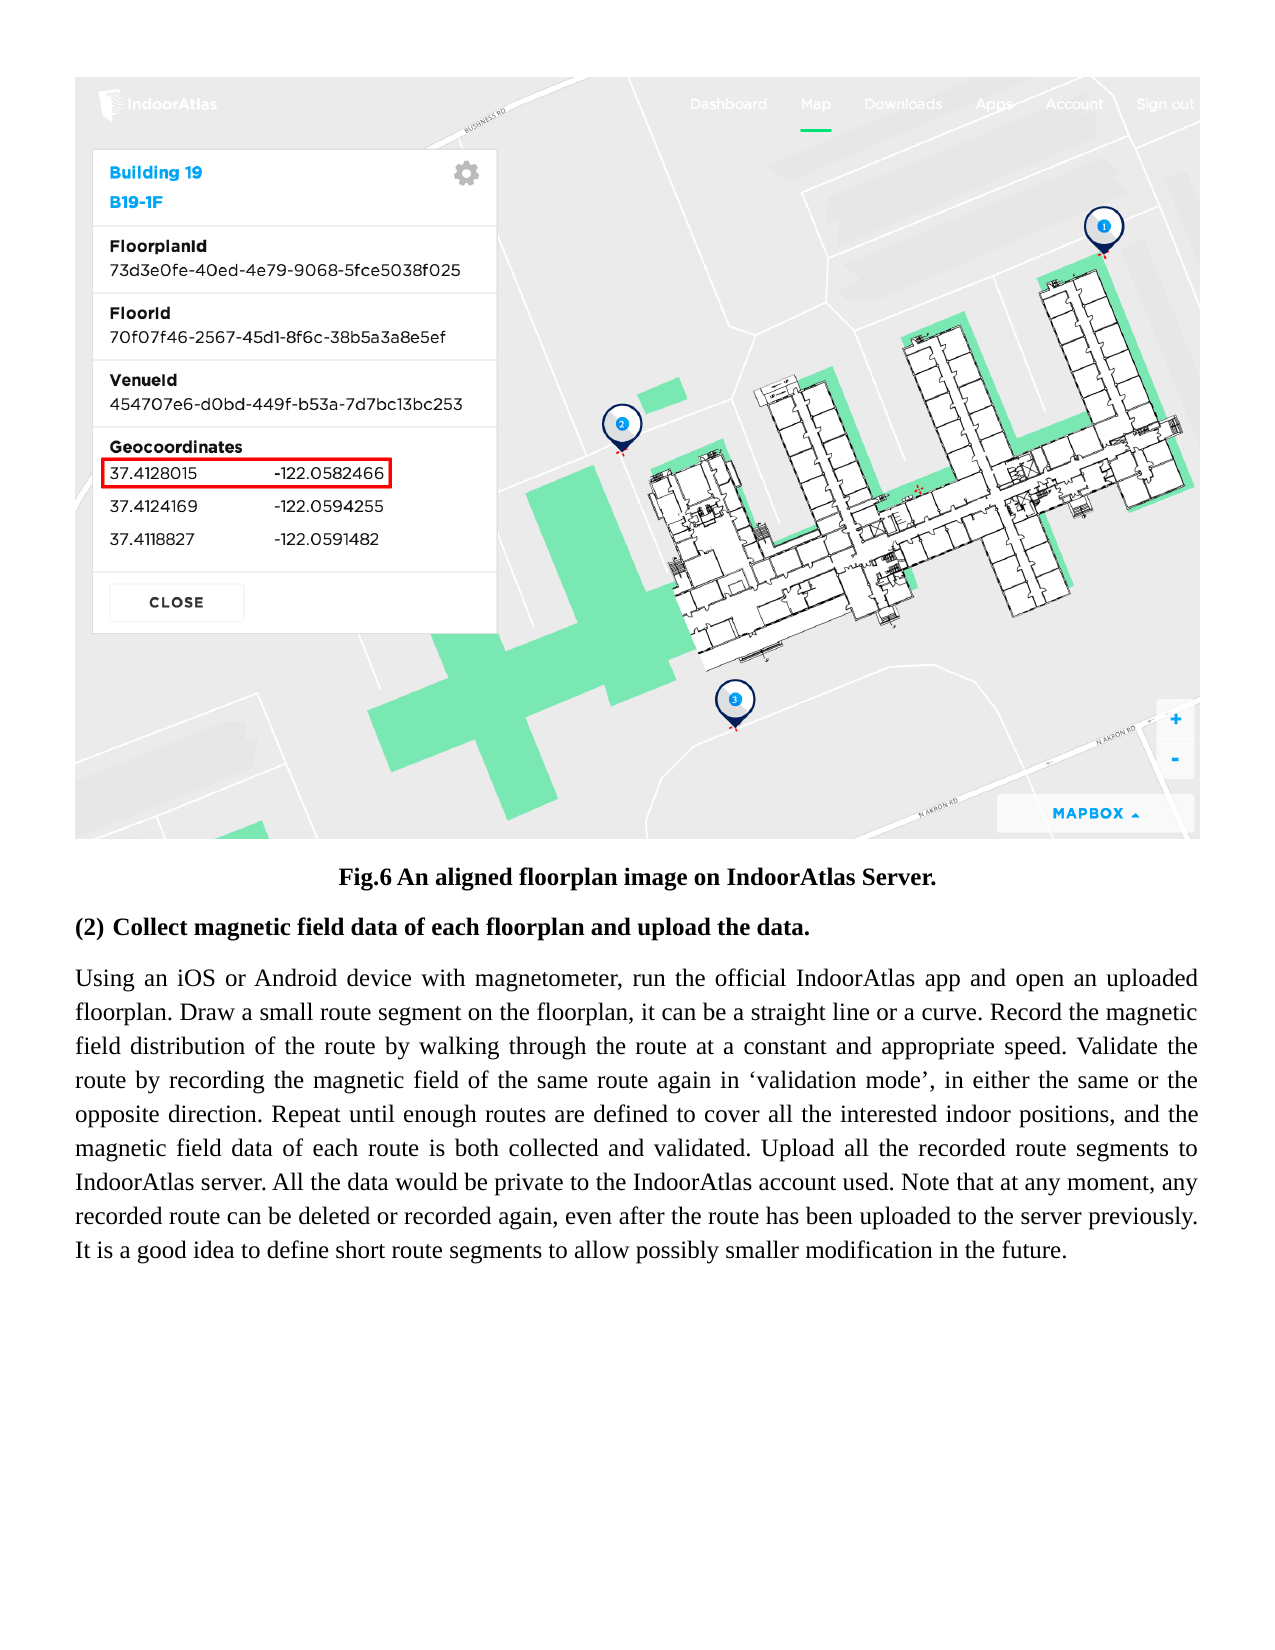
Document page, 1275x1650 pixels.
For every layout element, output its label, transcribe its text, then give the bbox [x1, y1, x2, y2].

text Fig.6 An aligned floorplan image on IndoorAtlas Server. [75, 859, 1200, 893]
list Collect magnetic field data of each floorplan and upload the data. [75, 910, 1200, 944]
picture [75, 77, 1200, 839]
text Using an iOS or Android device with magnetometer, run the official IndoorAtlas app and open an uploaded floorplan. Draw a small route segment on the floorplan, it can be a straight line or a curve. Record the magnetic field distribution of the route by walking through the route at a constant and appropriate speed. Validate the route by recording the magnetic field of the same route again in ‘validation mode’, in either the same or the opposite direction. Repeat until enough routes are defined to cover all the interested indoor positions, and the magnetic field data of each route is both collected and validated. Upload all the recorded route segments to IndoorAtlas server. All the data would be private to the IndoorAtlas account used. Note that at any moment, any recorded route can be deleted or recorded again, even after the route has been uploaded to the server previously. It is a good idea to define short route segments to allow possibly smaller modification in the future. [75, 961, 1200, 1266]
